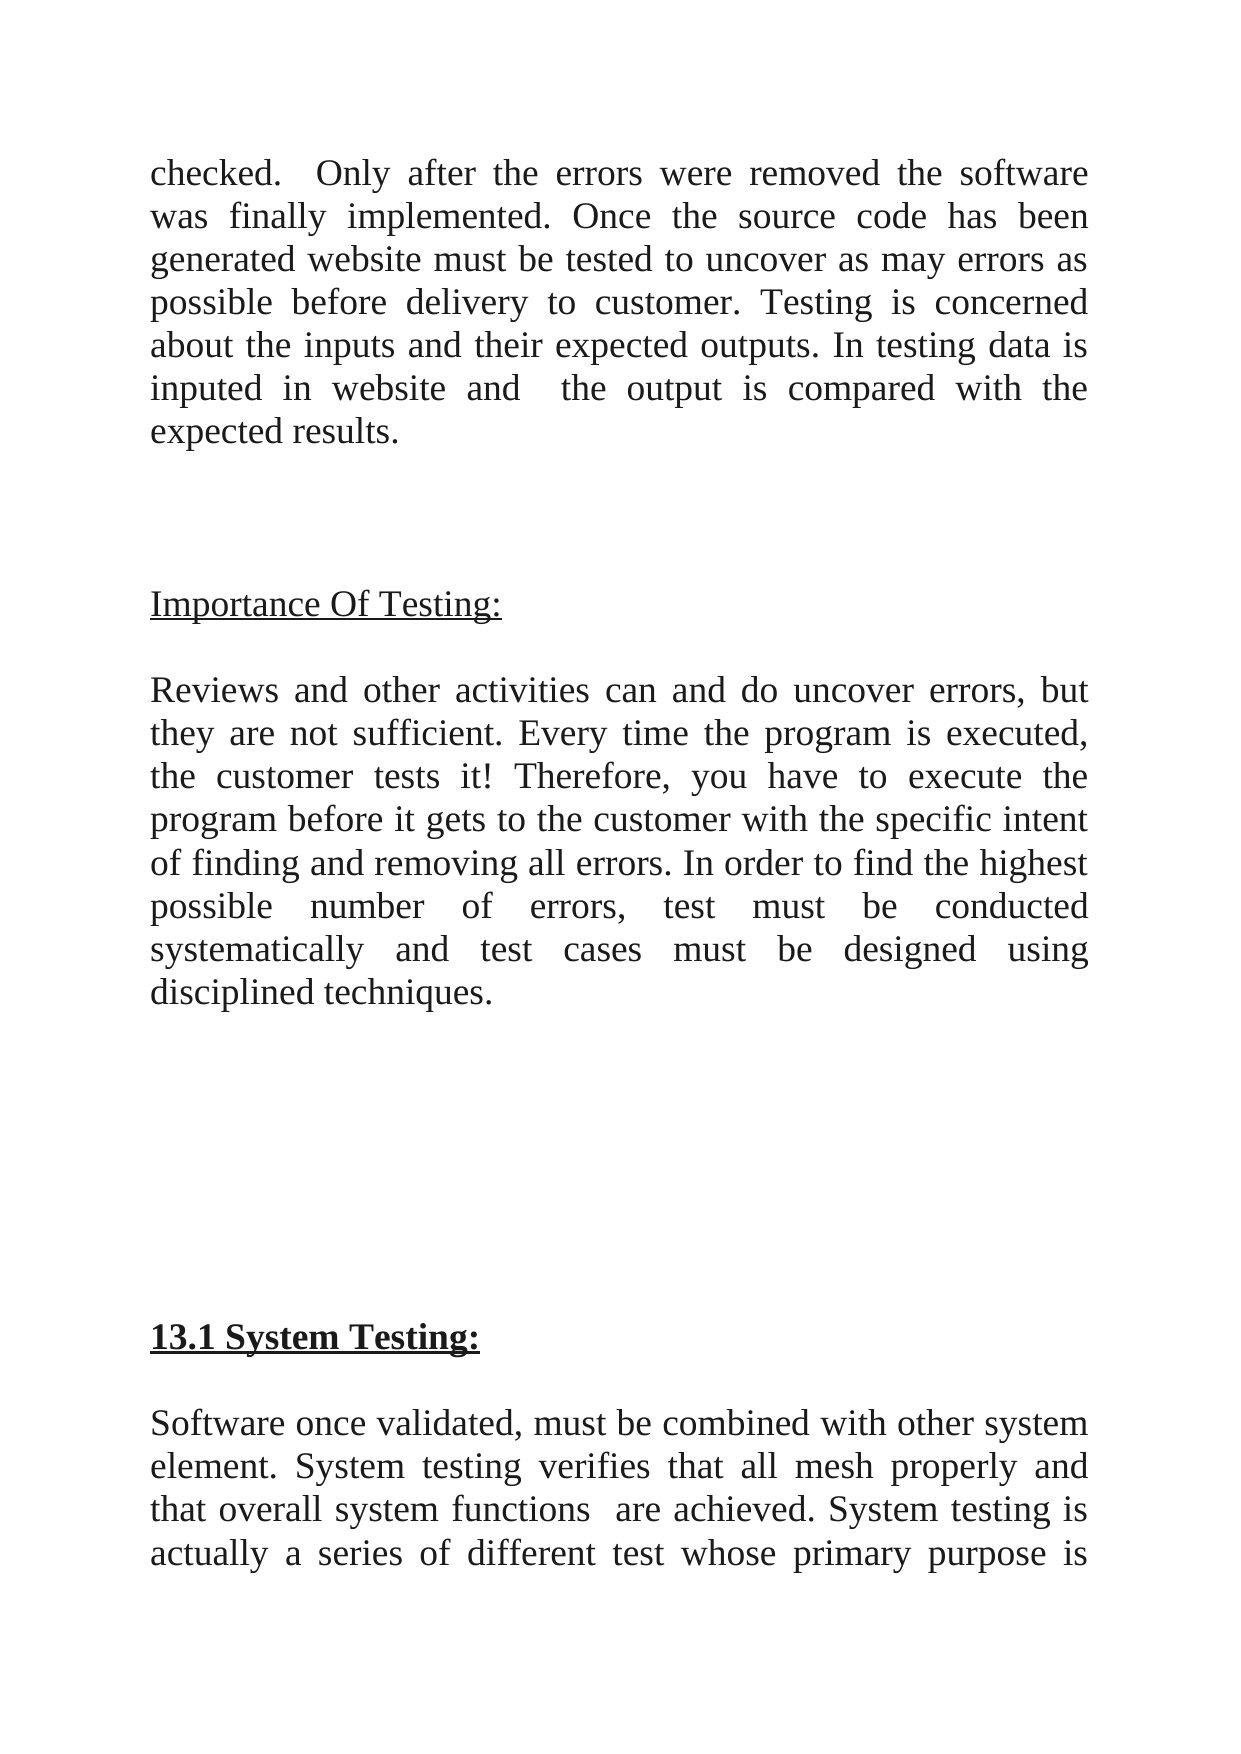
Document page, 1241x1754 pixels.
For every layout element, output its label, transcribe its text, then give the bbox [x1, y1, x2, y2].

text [150, 1401, 1090, 1573]
text Reviews and other activities can and do uncover errors, but they are not sufficient. Every time the program is executed, the customer tests it! Therefore, you have to execute the program before it gets to the customer with the specific intent of finding and removing all errors. In order to find the highest possible number of errors, test must be conducted systematically and test cases must be designed using disciplined techniques. [150, 667, 1090, 1012]
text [150, 150, 1090, 452]
text 13.1 System Testing: [150, 1314, 1090, 1357]
text Importance Of Testing: [150, 581, 1090, 624]
